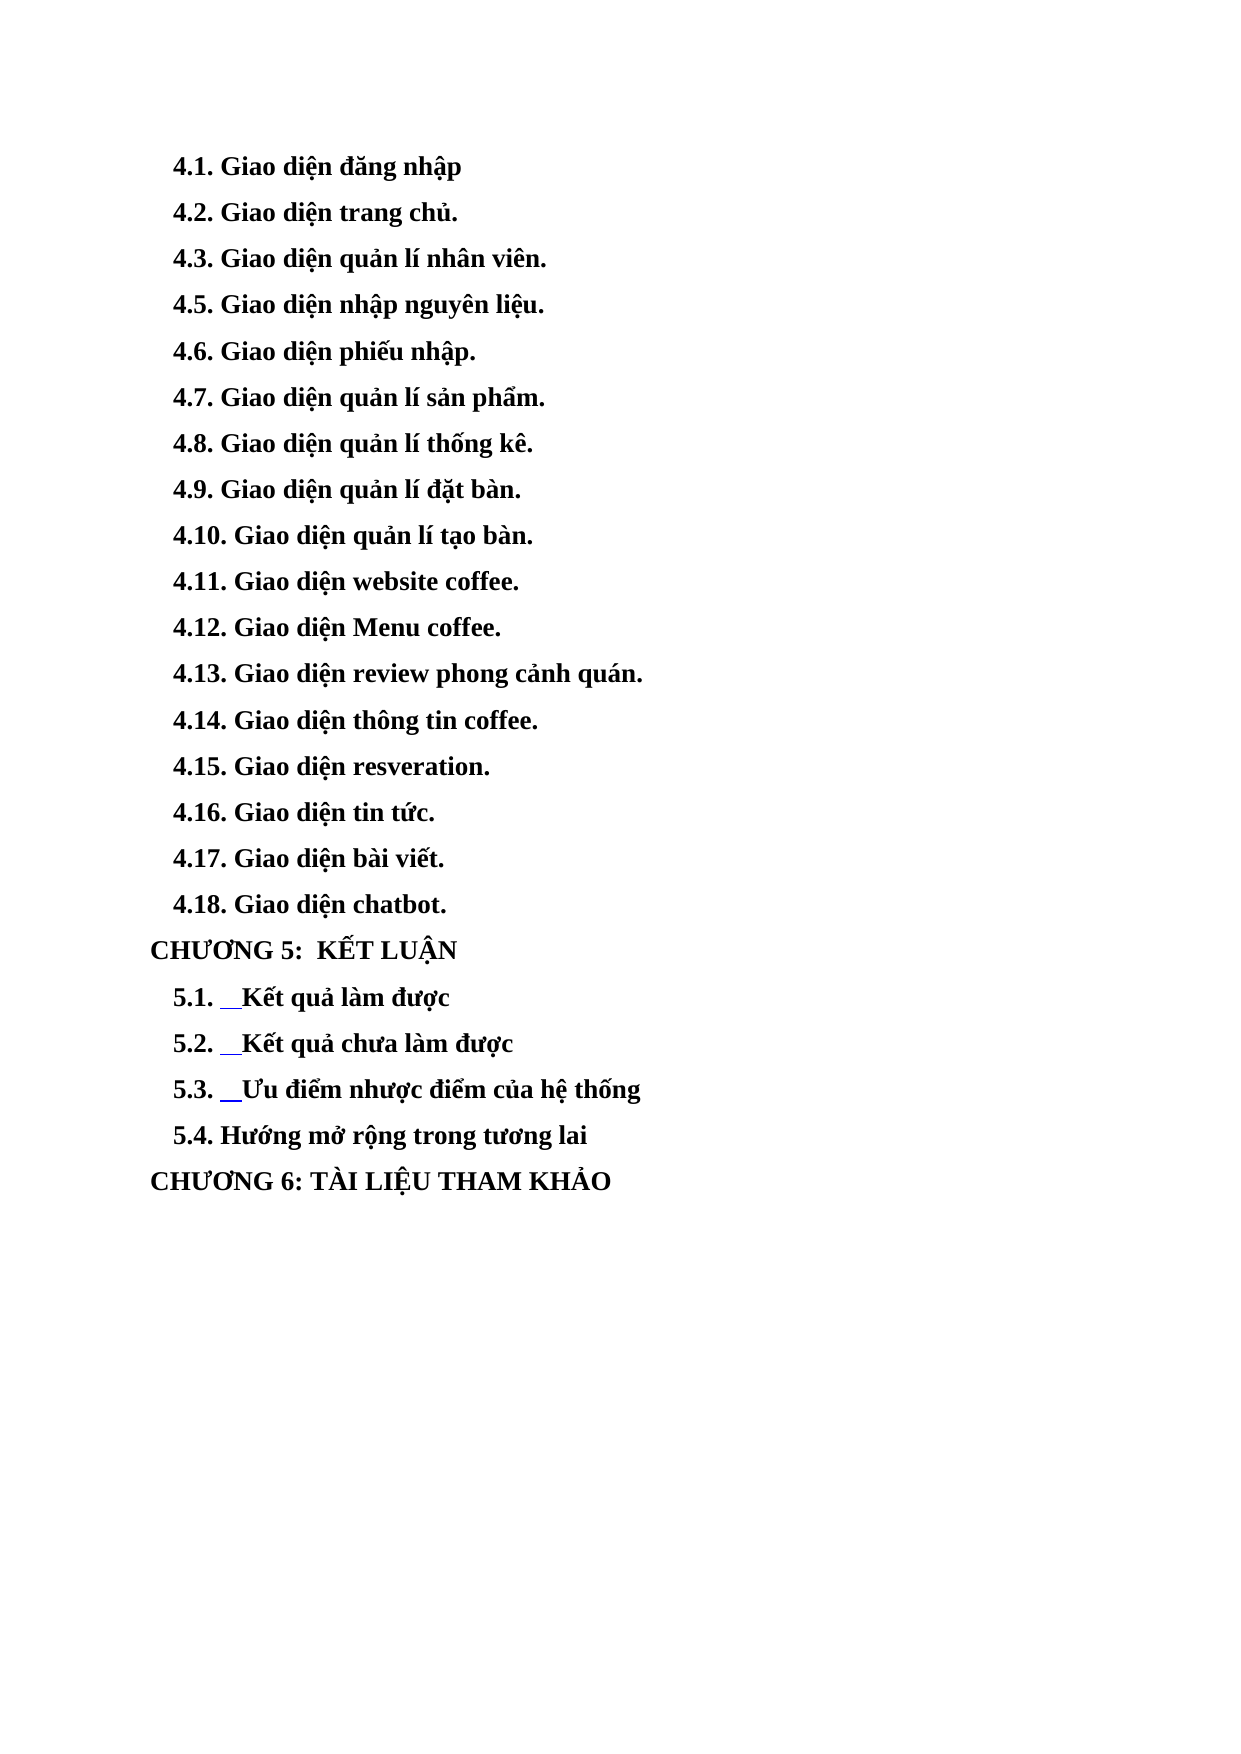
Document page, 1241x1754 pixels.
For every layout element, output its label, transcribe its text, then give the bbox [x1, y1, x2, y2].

text 4.1. Giao diện đăng nhập 30 [173, 150, 1090, 181]
text 4.2. Giao diện trang chủ. 31 [173, 196, 1090, 227]
text 4.16. Giao diện tin tức. 45 [173, 796, 1090, 827]
text 4.11. Giao diện website coffee. 40 [173, 565, 1090, 596]
text CHƯƠNG 5: KẾT LUẬN 48 [150, 934, 1090, 966]
text 4.6. Giao diện phiếu nhập. 35 [173, 334, 1090, 366]
text 4.14. Giao diện thông tin coffee. 43 [173, 704, 1090, 735]
text 4.7. Giao diện quản lí sản phẩm. 36 [173, 381, 1090, 412]
text 5.2. Kết quả chưa làm được 48 [173, 1027, 1090, 1058]
text 4.12. Giao diện Menu coffee. 41 [173, 611, 1090, 643]
text 4.13. Giao diện review phong cảnh quán. 42 [173, 658, 1090, 689]
text 5.1. Kết quả làm được 48 [173, 981, 1090, 1012]
text 5.3. Ưu điểm nhược điểm của hệ thống 48 [173, 1073, 1090, 1104]
text 4.8. Giao diện quản lí thống kê. 37 [173, 427, 1090, 458]
text 4.10. Giao diện quản lí tạo bàn. 39 [173, 519, 1090, 550]
text 4.9. Giao diện quản lí đặt bàn. 38 [173, 473, 1090, 504]
text 4.5. Giao diện nhập nguyên liệu. 34 [173, 288, 1090, 319]
text 4.17. Giao diện bài viết. 46 [173, 842, 1090, 873]
text 4.3. Giao diện quản lí nhân viên. 32 [173, 242, 1090, 273]
text CHƯƠNG 6: TÀI LIỆU THAM KHẢO 50 [150, 1165, 1090, 1196]
text 4.18. Giao diện chatbot. 47 [173, 888, 1090, 919]
text 5.4. Hướng mở rộng trong tương lai 49 [173, 1119, 1090, 1150]
text 4.15. Giao diện resveration. 44 [173, 750, 1090, 781]
